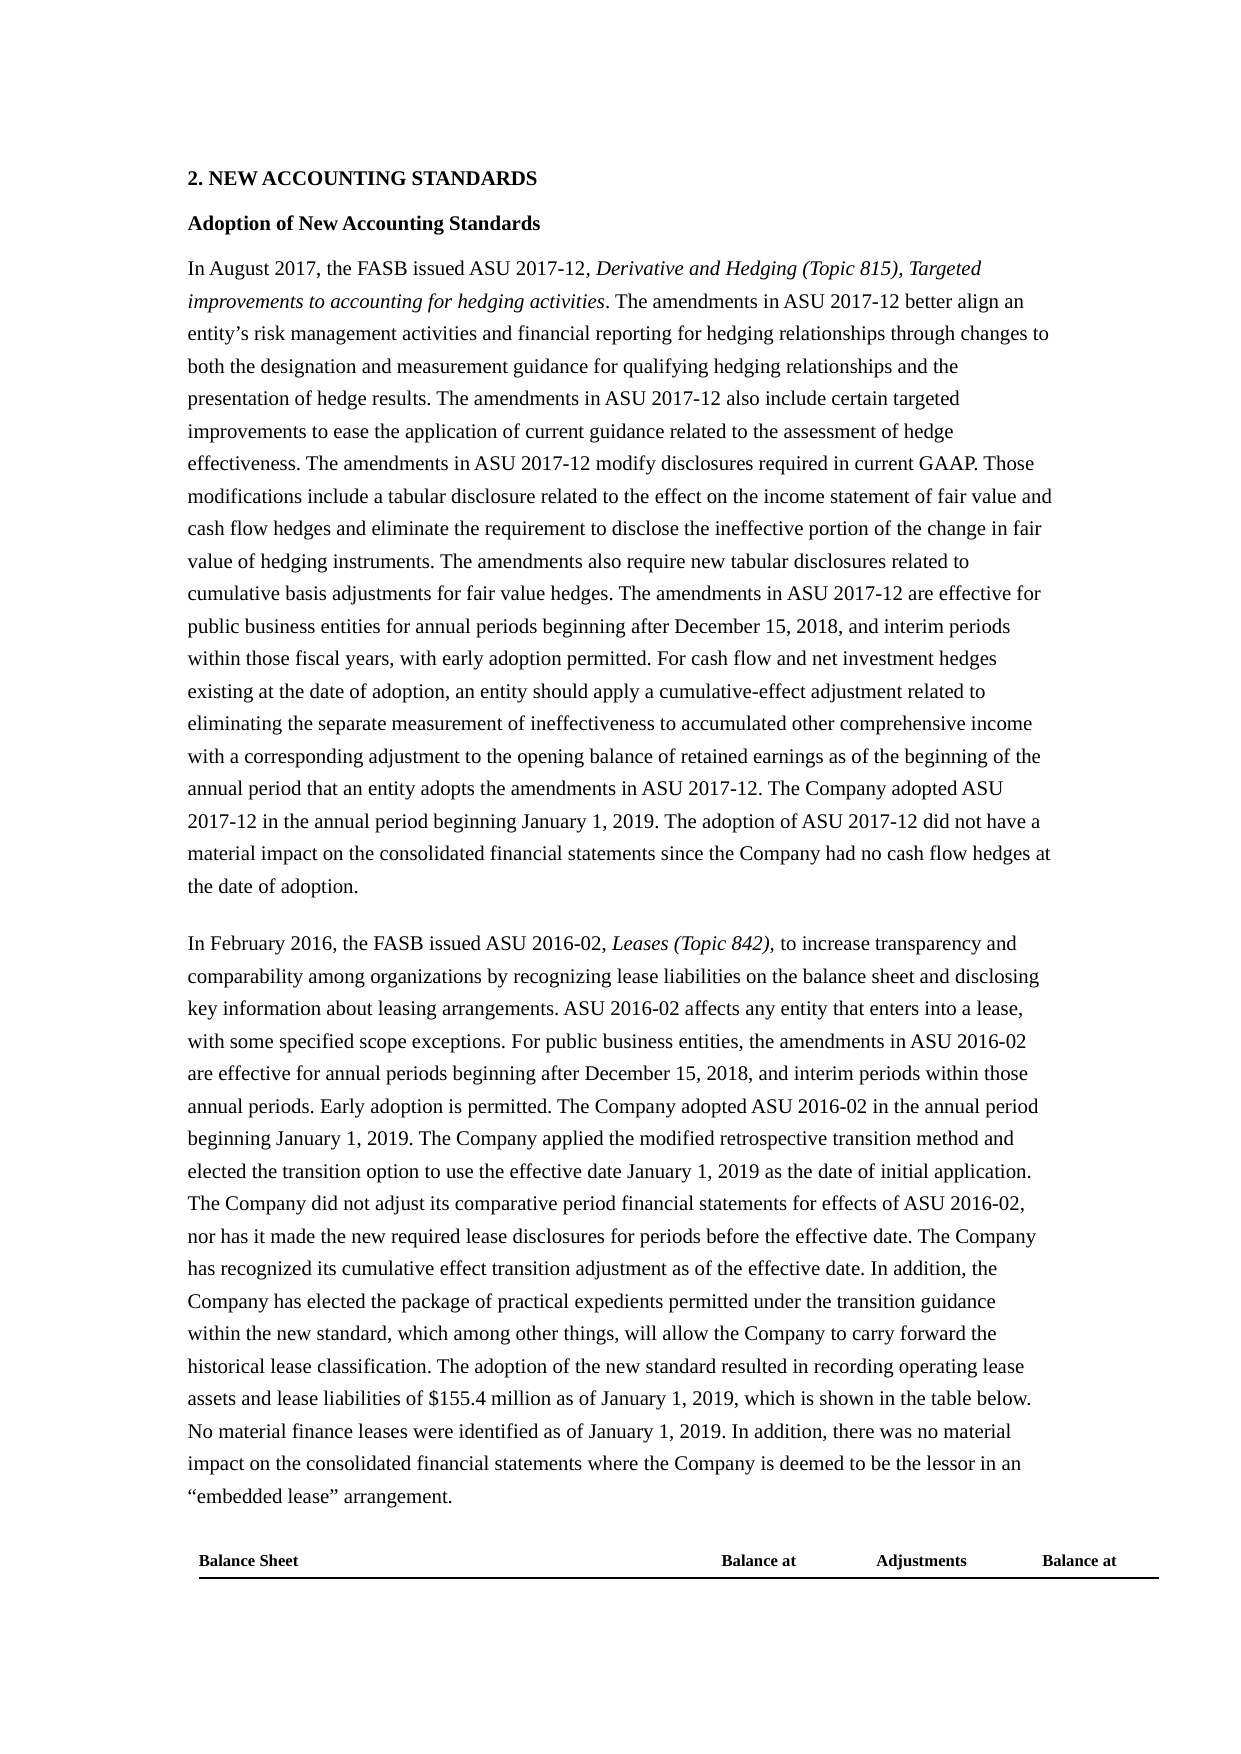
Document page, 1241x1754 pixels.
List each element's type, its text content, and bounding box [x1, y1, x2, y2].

text In August 2017, the FASB issued ASU 2017-12, Derivative and Hedging (Topic 815), Targeted improvements to accounting for hedging activities. The amendments in ASU 2017-12 better align an entity’s risk management activities and financial reporting for hedging relationships through changes to both the designation and measurement guidance for qualifying hedging relationships and the presentation of hedge results. The amendments in ASU 2017-12 also include certain targeted improvements to ease the application of current guidance related to the assessment of hedge effectiveness. The amendments in ASU 2017-12 modify disclosures required in current GAAP. Those modifications include a tabular disclosure related to the effect on the income statement of fair value and cash flow hedges and eliminate the requirement to disclose the ineffective portion of the change in fair value of hedging instruments. The amendments also require new tabular disclosures related to cumulative basis adjustments for fair value hedges. The amendments in ASU 2017-12 are effective for public business entities for annual periods beginning after December 15, 2018, and interim periods within those fiscal years, with early adoption permitted. For cash flow and net investment hedges existing at the date of adoption, an entity should apply a cumulative-effect adjustment related to eliminating the separate measurement of ineffectiveness to accumulated other comprehensive income with a corresponding adjustment to the opening balance of retained earnings as of the beginning of the annual period that an entity adopts the amendments in ASU 2017-12. The Company adopted ASU 2017-12 in the annual period beginning January 1, 2019. The adoption of ASU 2017-12 did not have a material impact on the consolidated financial statements since the Company had no cash flow hedges at the date of adoption. [187, 252, 1053, 902]
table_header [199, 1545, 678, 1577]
text In February 2016, the FASB issued ASU 2016-02, Leases (Topic 842), to increase transparency and comparability among organizations by recognizing lease liabilities on the balance sheet and disclosing key information about leasing arrangements. ASU 2016-02 affects any entity that enters into a lease, with some specified scope exceptions. For public business entities, the amendments in ASU 2016-02 are effective for annual periods beginning after December 15, 2018, and interim periods within those annual periods. Early adoption is permitted. The Company adopted ASU 2016-02 in the annual period beginning January 1, 2019. The Company applied the modified retrospective transition method and elected the transition option to use the effective date January 1, 2019 as the date of initial application. The Company did not adjust its comparative period financial statements for effects of ASU 2016-02, nor has it made the new required lease disclosures for periods before the effective date. The Company has recognized its cumulative effect transition adjustment as of the effective date. In addition, the Company has elected the package of practical expedients permitted under the transition guidance within the new standard, which among other things, will allow the Company to carry forward the historical lease classification. The adoption of the new standard resulted in recording operating lease assets and lease liabilities of $155.4 million as of January 1, 2019, which is shown in the table below. No material finance leases were identified as of January 1, 2019. In addition, there was no material impact on the consolidated financial statements where the Company is deemed to be the lessor in an “embedded lease” arrangement. [187, 927, 1053, 1512]
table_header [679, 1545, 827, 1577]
text Adoption of New Accounting Standards [187, 207, 1053, 239]
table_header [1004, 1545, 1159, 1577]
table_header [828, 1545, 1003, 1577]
text 2. NEW ACCOUNTING STANDARDS [187, 162, 1053, 194]
